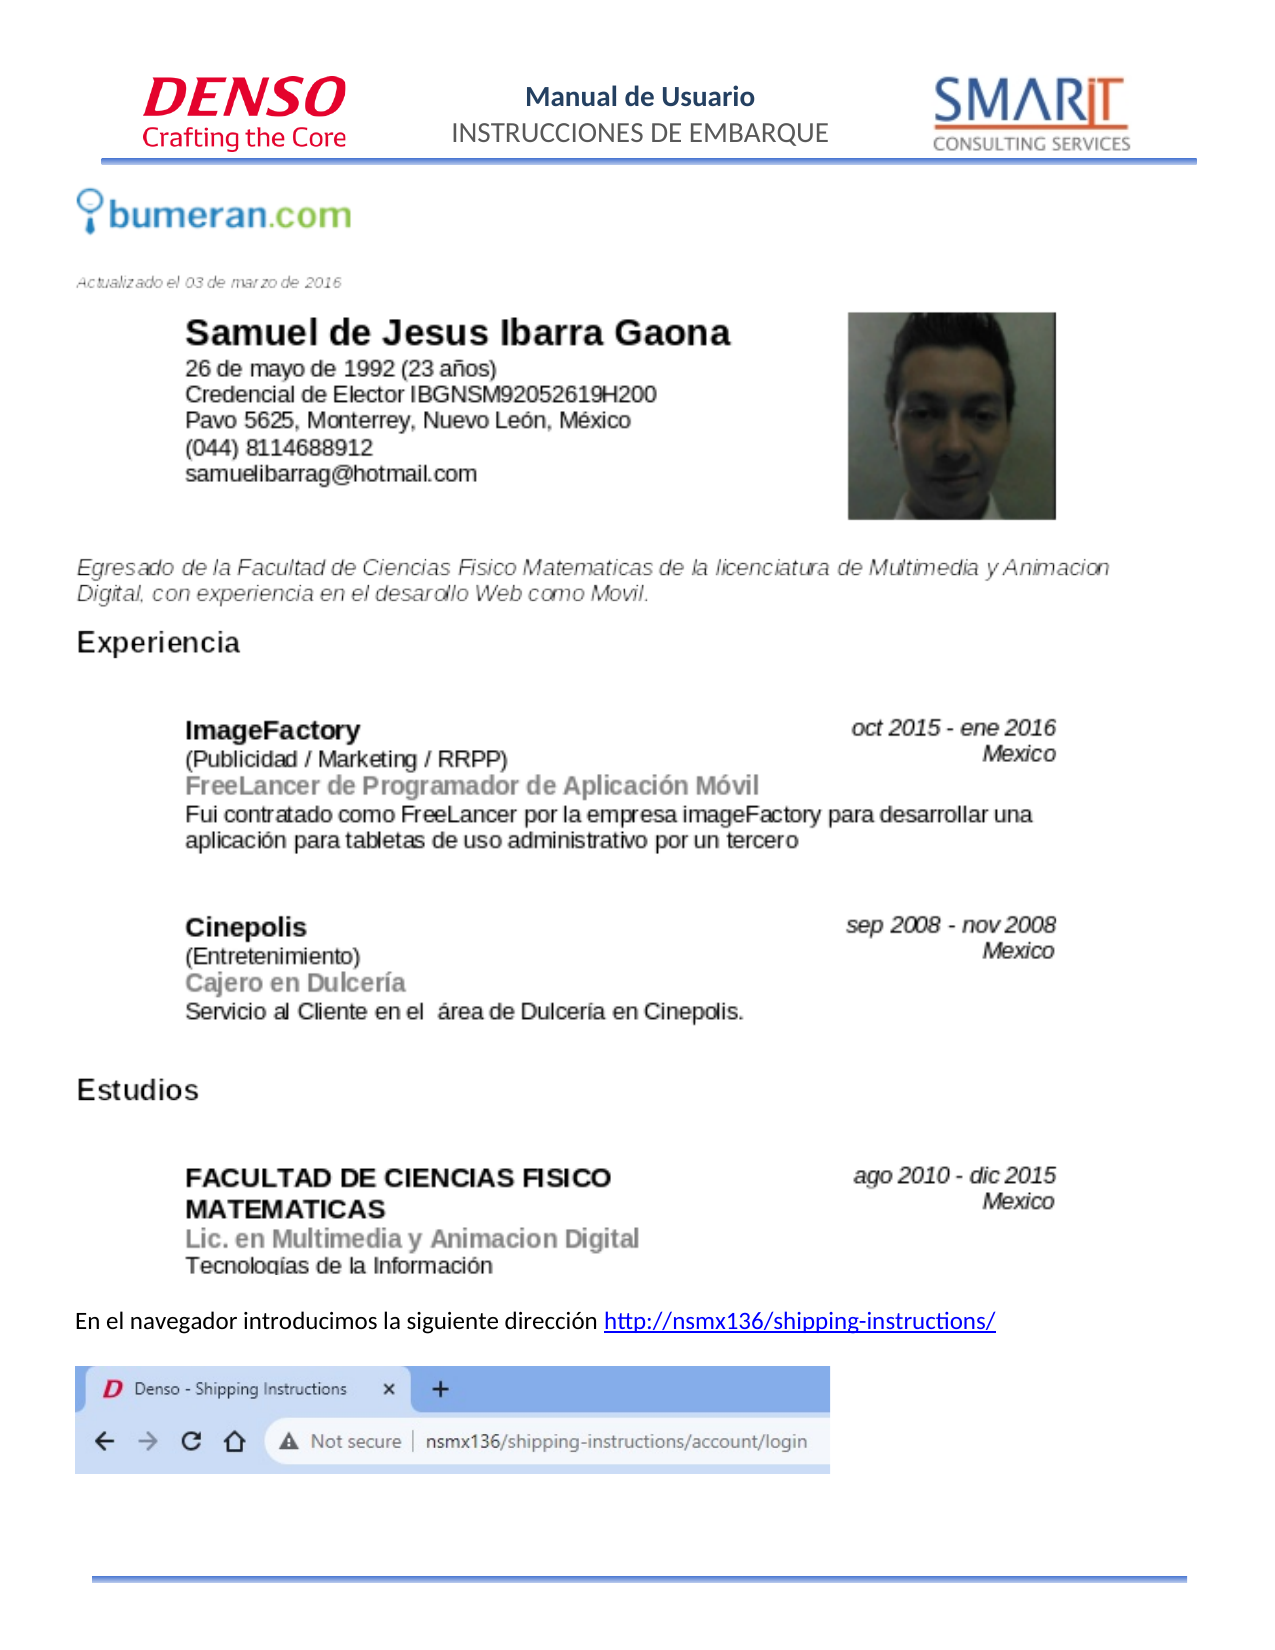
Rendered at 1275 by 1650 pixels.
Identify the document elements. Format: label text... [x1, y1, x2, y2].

picture [75, 1366, 831, 1474]
picture [143, 76, 346, 152]
text En el navegador introducimos la siguiente dirección http://nsmx136/shipping-instructions/ [75, 1306, 1200, 1336]
picture [931, 75, 1135, 154]
